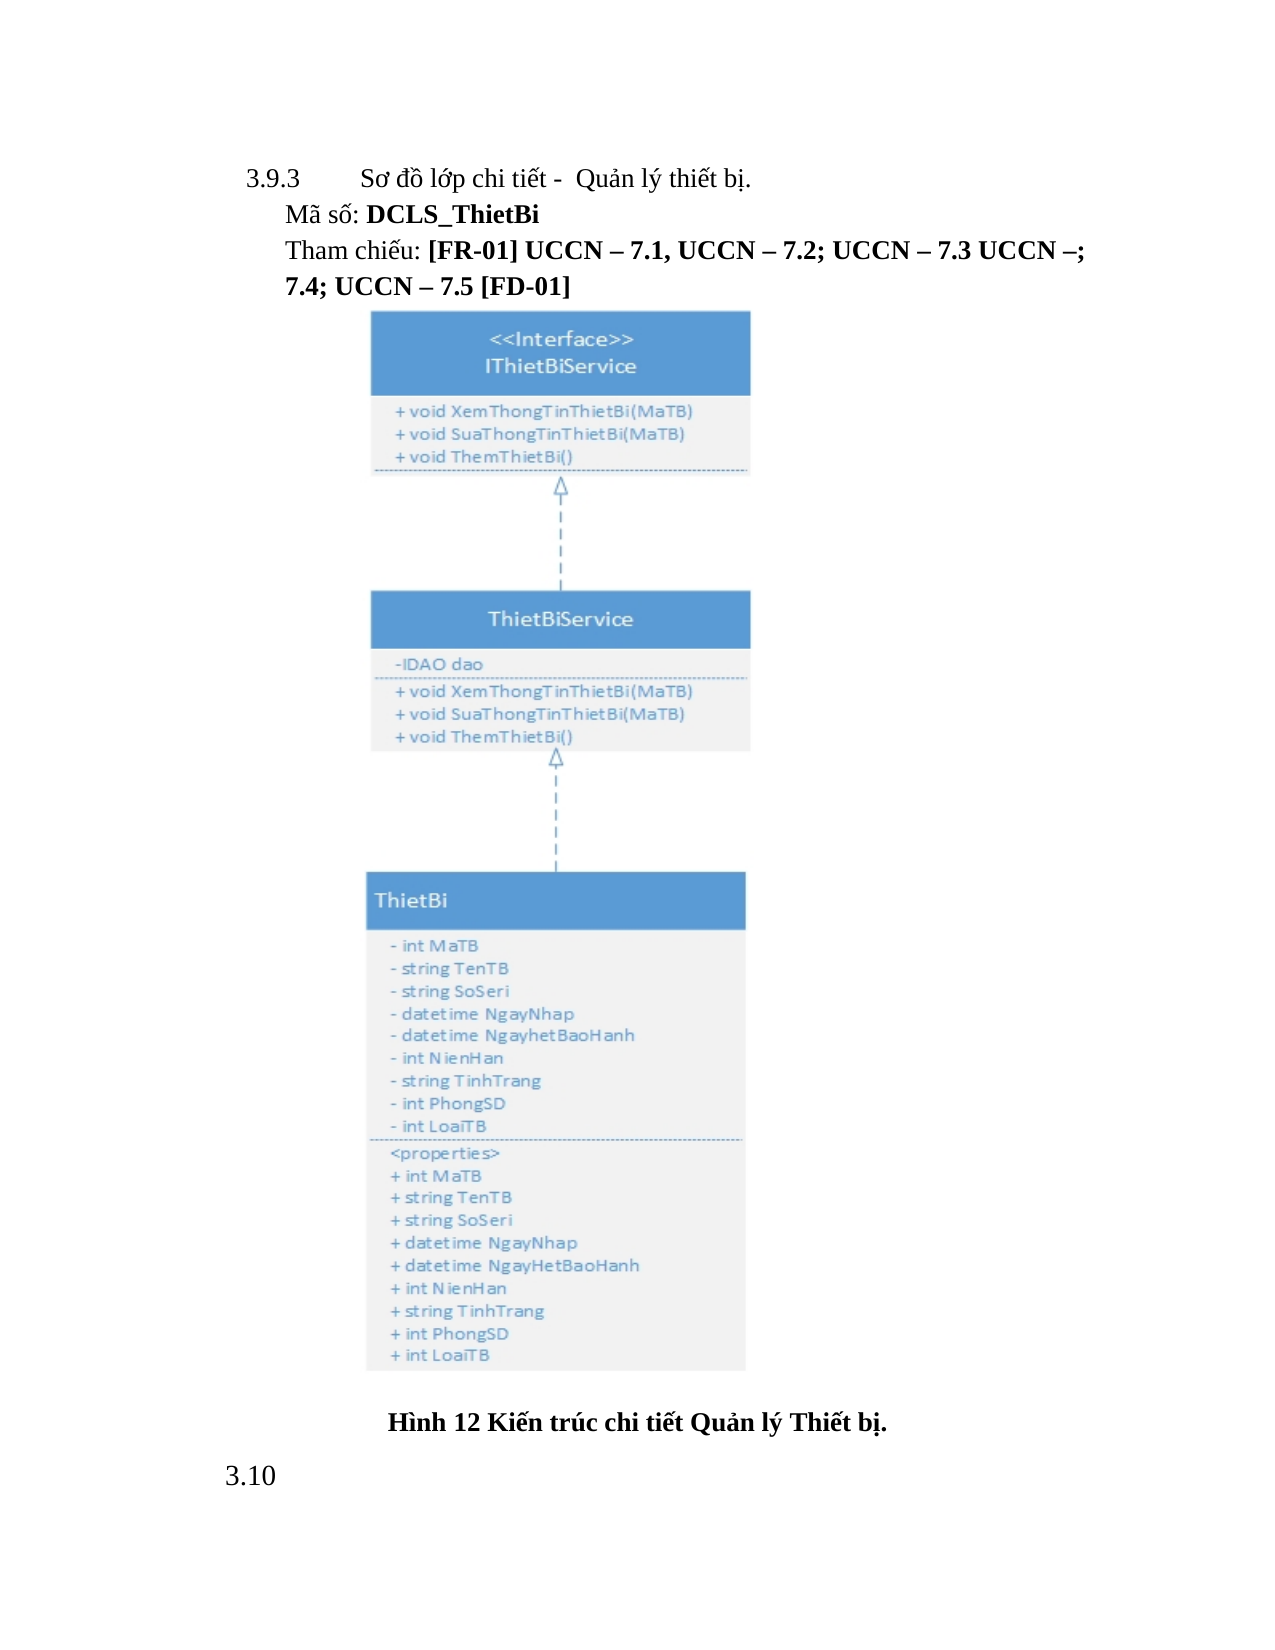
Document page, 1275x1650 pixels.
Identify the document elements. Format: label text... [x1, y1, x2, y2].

picture [360, 305, 754, 1381]
list Mã số: DCLS_ThietBi [285, 198, 1125, 229]
list Sơ đồ lớp chi tiết - Quản lý thiết bị. [300, 162, 1125, 194]
list Tham chiếu: [FR-01] UCCN – 7.1, UCCN – 7.2; UCCN – 7.3 UCCN –; 7.4; UCCN – 7.5 [FD-01] [285, 234, 1125, 301]
